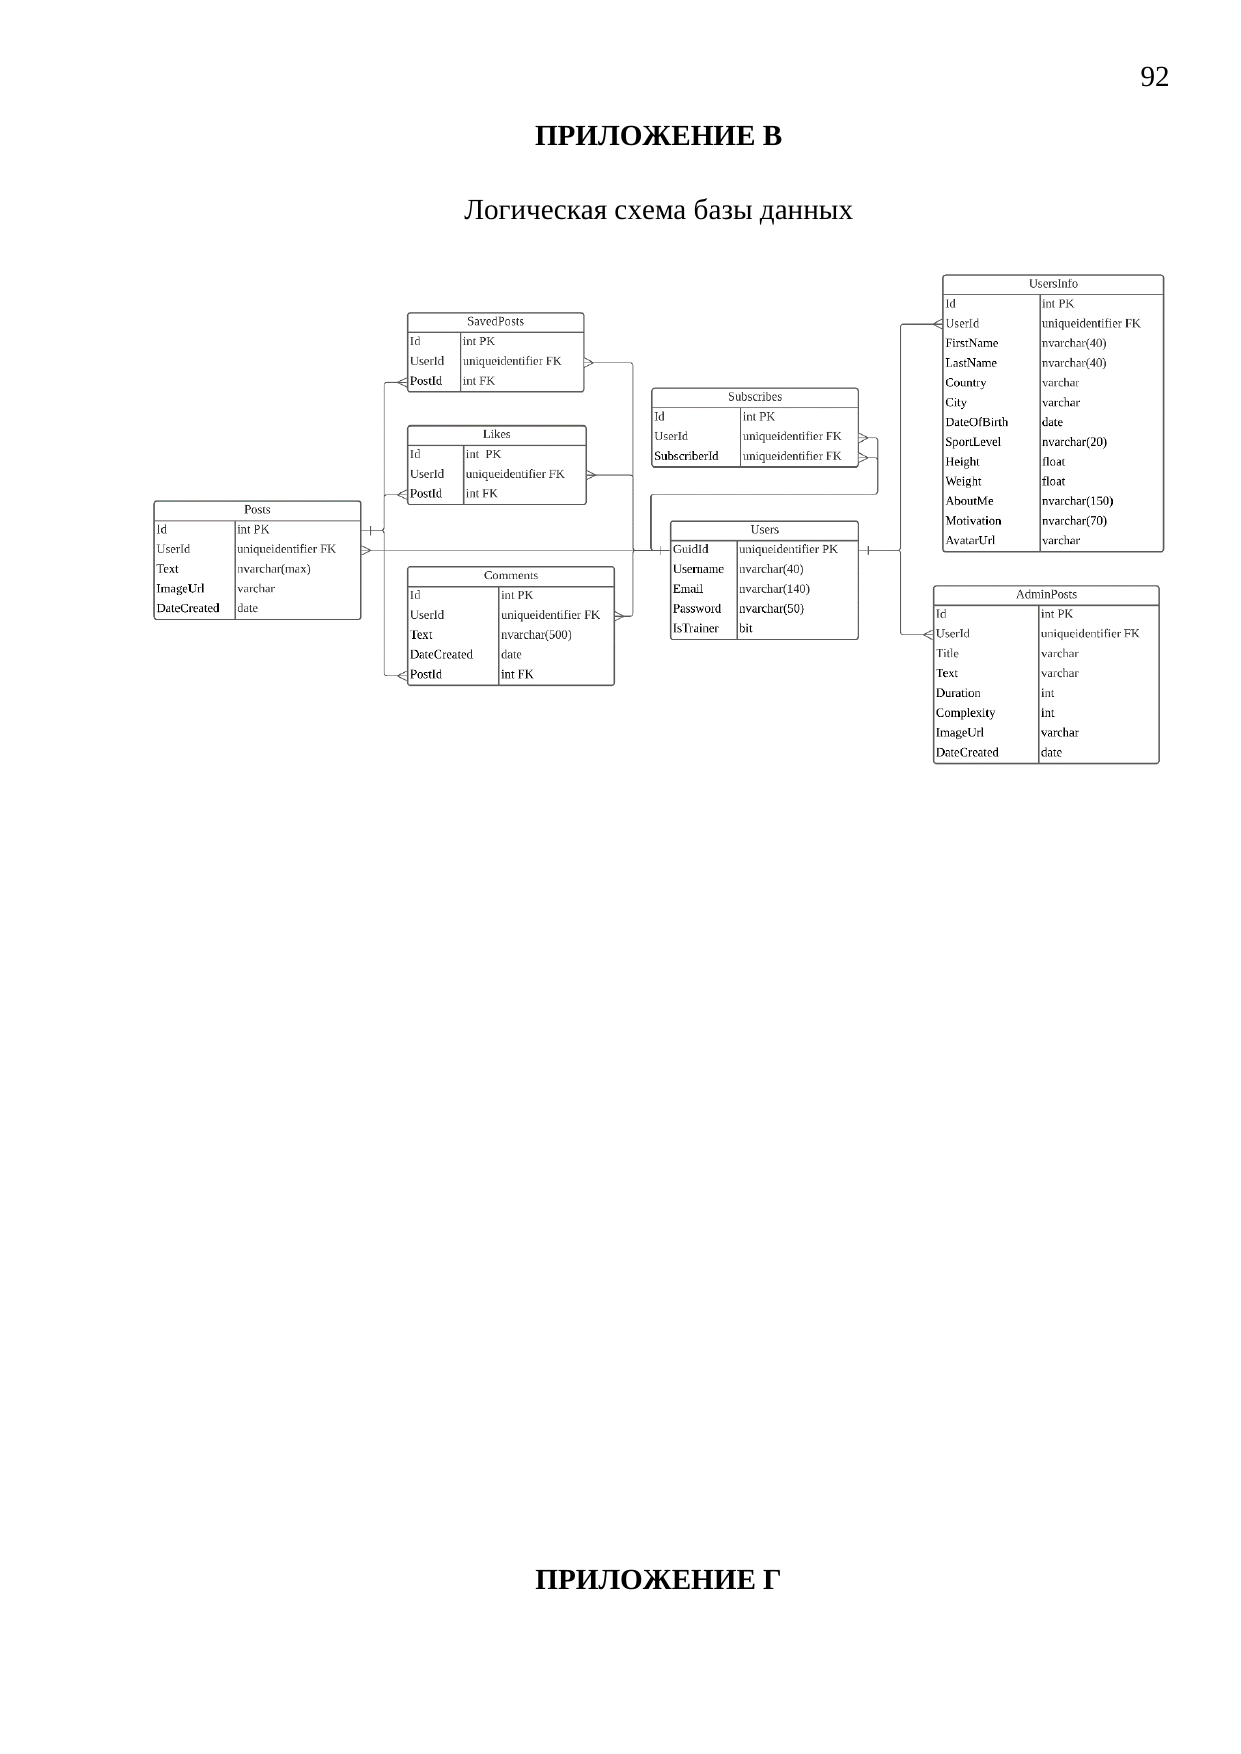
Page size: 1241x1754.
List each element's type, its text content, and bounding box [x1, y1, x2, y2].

text Логическая схема базы данных [136, 192, 1181, 225]
picture [135, 257, 1182, 782]
text ПРИЛОЖЕНИЕ Г [136, 1562, 1181, 1596]
text ПРИЛОЖЕНИЕ В [136, 118, 1181, 152]
